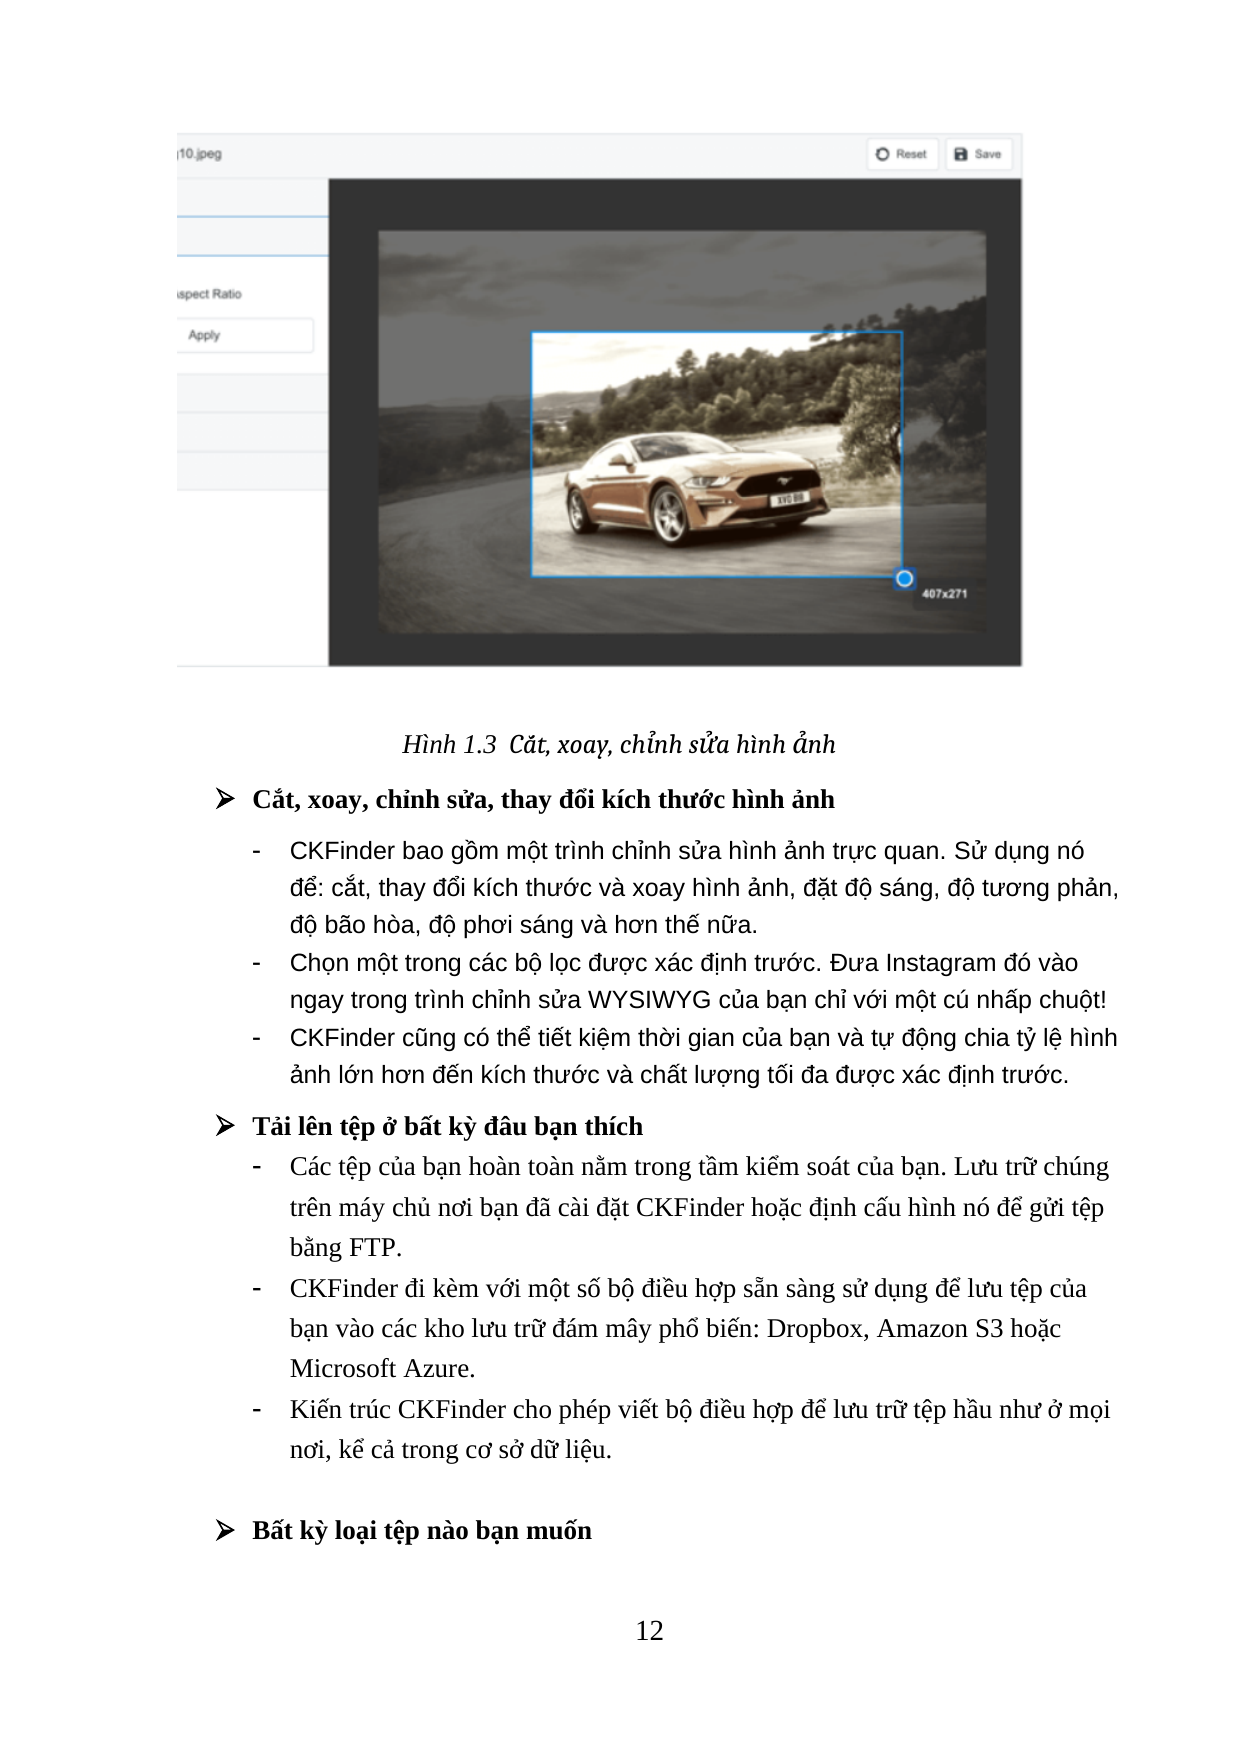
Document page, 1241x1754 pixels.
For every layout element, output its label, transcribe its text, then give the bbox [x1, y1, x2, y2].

list Chọn một trong các bộ lọc được xác định trước. Đưa Instagram đó vào ngay trong trình chỉnh sửa WYSIWYG của bạn chỉ với một cú nhấp chuột! [252, 948, 1122, 1014]
list Kiến trúc CKFinder cho phép viết bộ điều hợp để lưu trữ tệp hầu như ở mọi nơi, kể cả trong cơ sở dữ liệu. [252, 1393, 1122, 1465]
list CKFinder đi kèm với một số bộ điều hợp sẵn sàng sử dụng để lưu tệp của bạn vào các kho lưu trữ đám mây phổ biến: Dropbox, Amazon S3 hoặc Microsoft Azure. [252, 1272, 1122, 1384]
list CKFinder cũng có thể tiết kiệm thời gian của bạn và tự động chia tỷ lệ hình ảnh lớn hơn đến kích thước và chất lượng tối đa được xác định trước. [252, 1022, 1122, 1089]
list Cắt, xoay, chỉnh sửa, thay đổi kích thước hình ảnh [214, 783, 1122, 814]
list Bất kỳ loại tệp nào bạn muốn [214, 1514, 1122, 1546]
list Các tệp của bạn hoàn toàn nằm trong tầm kiểm soát của bạn. Lưu trữ chúng trên máy chủ nơi bạn đã cài đặt CKFinder hoặc định cấu hình nó để gửi tệp bằng FTP. [252, 1150, 1122, 1262]
picture [177, 118, 1098, 706]
list CKFinder bao gồm một trình chỉnh sửa hình ảnh trực quan. Sử dụng nó để: cắt, thay đổi kích thước và xoay hình ảnh, đặt độ sáng, độ tương phản, độ bão hòa, độ phơi sáng và hơn thế nữa. [252, 836, 1122, 939]
text Hình 1.3 Cắt, xoay, chỉnh sửa hình ảnh [402, 728, 1122, 761]
list Tải lên tệp ở bất kỳ đâu bạn thích [214, 1110, 1122, 1141]
